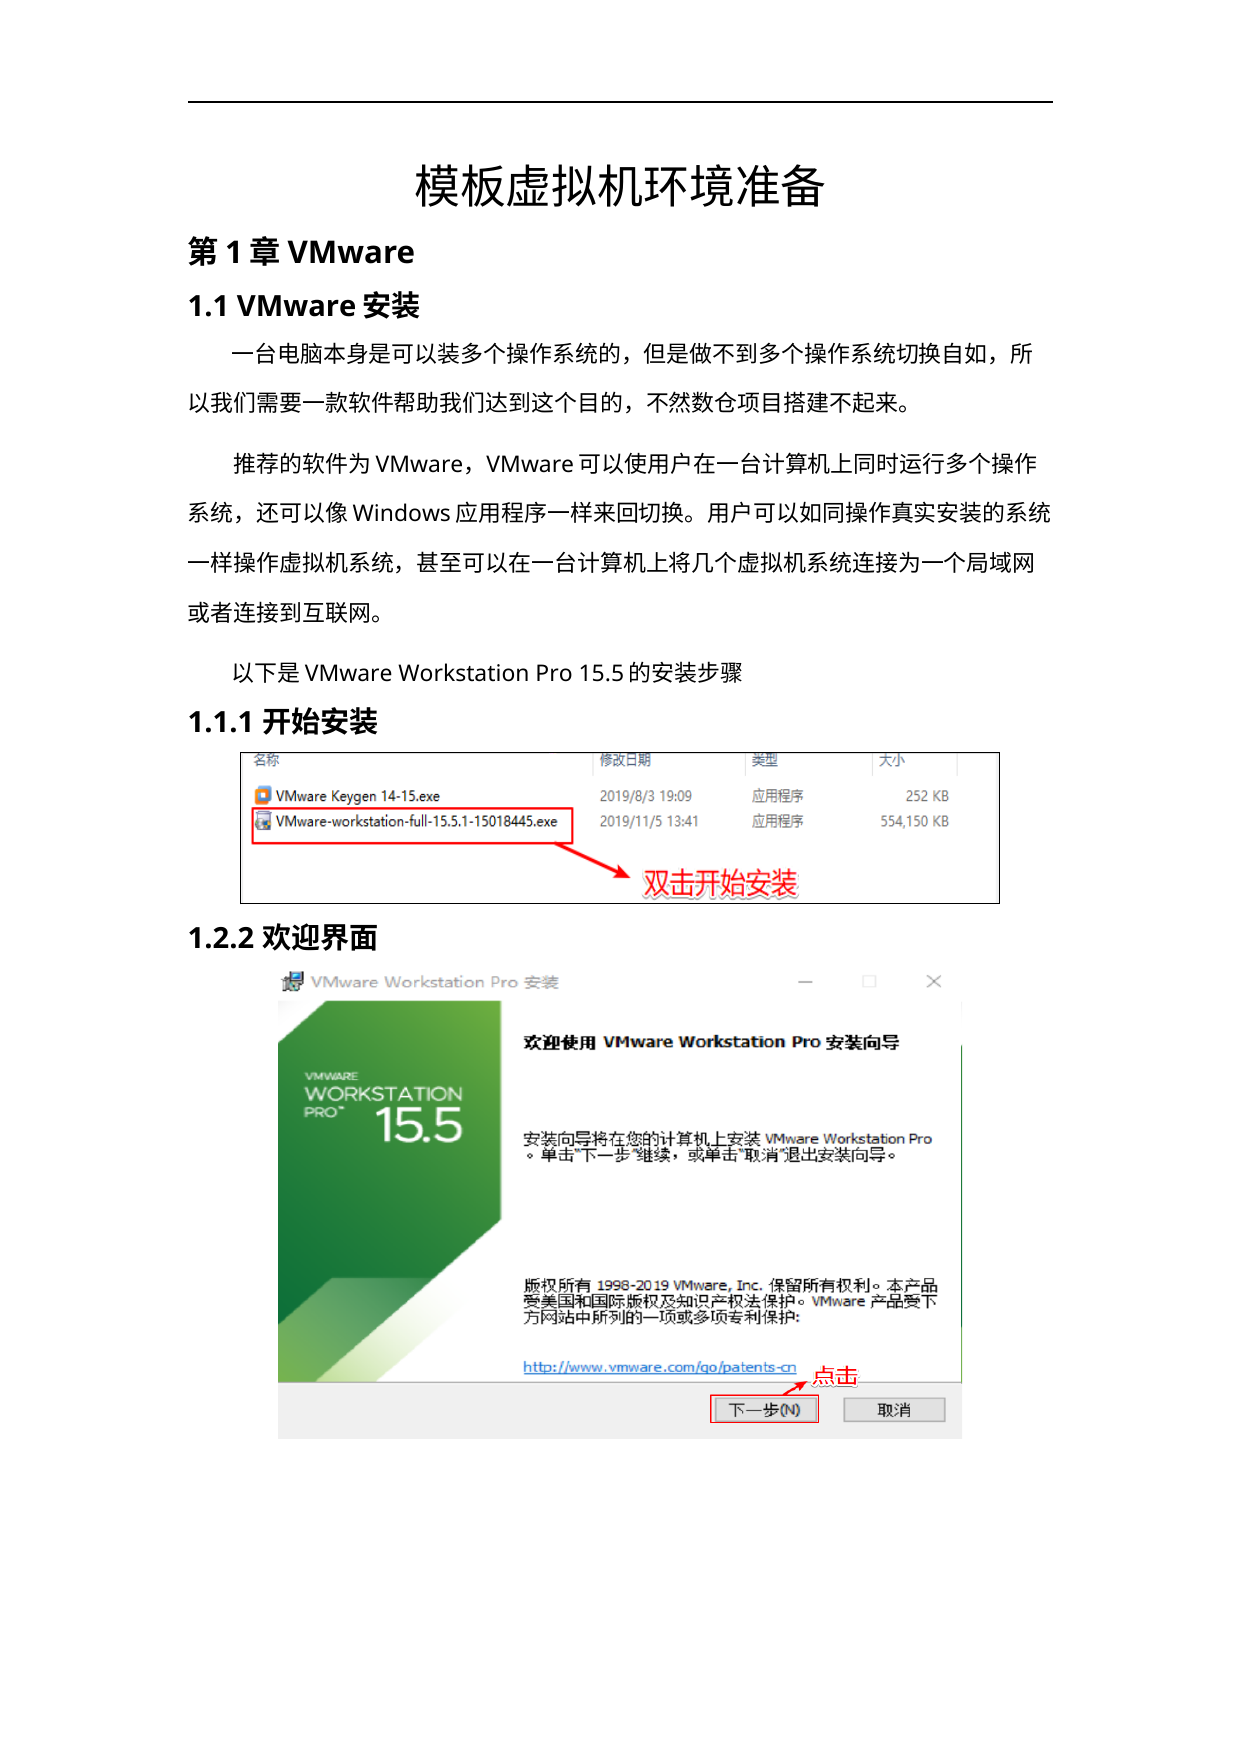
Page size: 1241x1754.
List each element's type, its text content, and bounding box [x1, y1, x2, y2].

text 以下是VMware Workstation Pro 15.5的安装步骤 [187, 655, 1053, 688]
text 推荐的软件为VMware，VMware可以使用户在一台计算机上同时运行多个操作系统，还可以像Windows应用程序一样来回切换。用户可以如同操作真实安装的系统一样操作虚拟机系统，甚至可以在一台计算机上将几个虚拟机系统连接为一个局域网或者连接到互联网。 [187, 445, 1053, 628]
picture [241, 753, 999, 903]
text 一台电脑本身是可以装多个操作系统的，但是做不到多个操作系统切换自如，所以我们需要一款软件帮助我们达到这个目的，不然数仓项目搭建不起来。 [187, 335, 1053, 418]
picture [278, 967, 963, 1439]
text 模板虚拟机环境准备 [187, 150, 1053, 216]
subtitle 第1章 VMware [187, 227, 1053, 272]
subtitle 1.1.1 开始安装 [187, 699, 1053, 741]
subtitle 1.1 VMware安装 [187, 283, 1053, 325]
subtitle 1.2.2 欢迎界面 [187, 915, 1053, 957]
